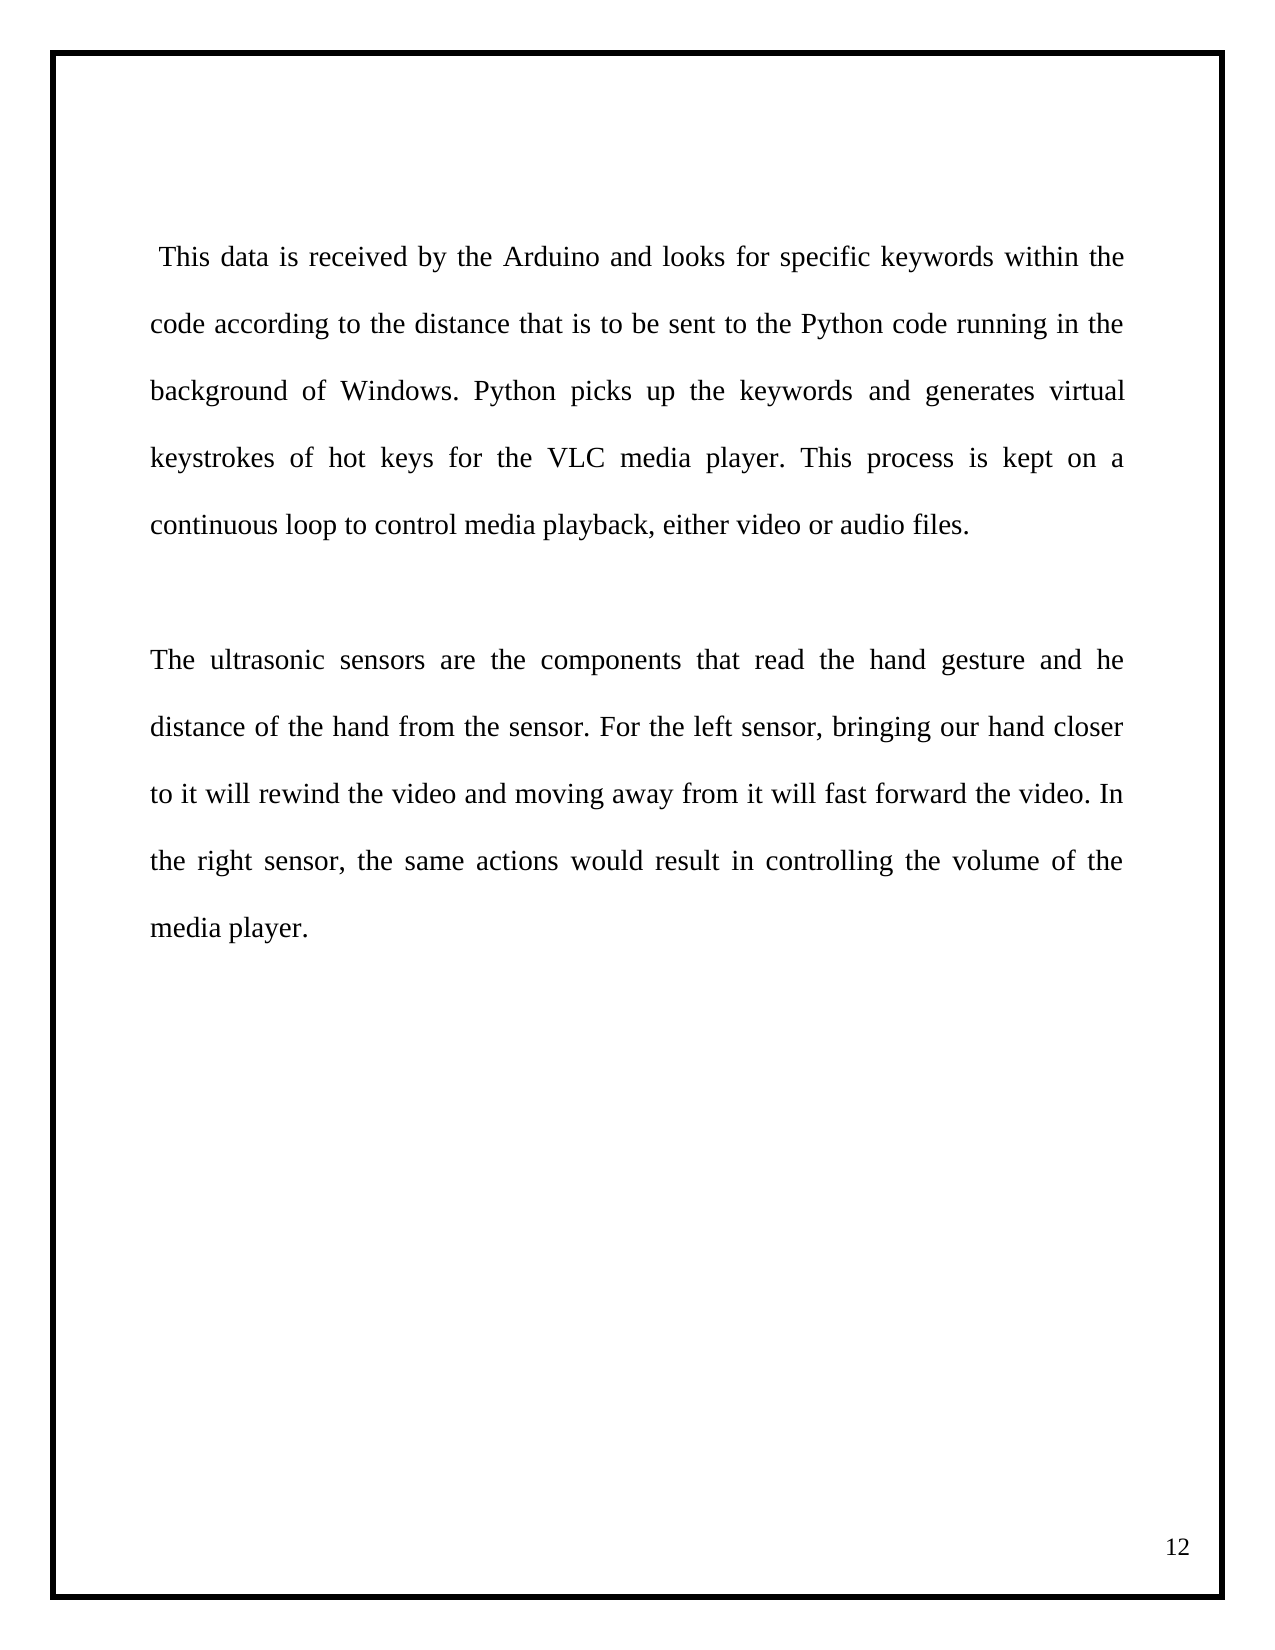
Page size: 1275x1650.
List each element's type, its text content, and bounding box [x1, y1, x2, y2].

text This data is received by the Arduino and looks for specific keywords within the code according to the distance that is to be sent to the Python code running in the background of Windows. Python picks up the keywords and generates virtual keystrokes of hot keys for the VLC media player. This process is kept on a continuous loop to control media playback, either video or audio files. [150, 239, 1125, 541]
text The ultrasonic sensors are the components that read the hand gesture and he distance of the hand from the sensor. For the left sensor, bringing our hand closer to it will rewind the video and moving away from it will fast forward the video. In the right sensor, the same actions would result in controlling the volume of the media player. [150, 642, 1125, 944]
